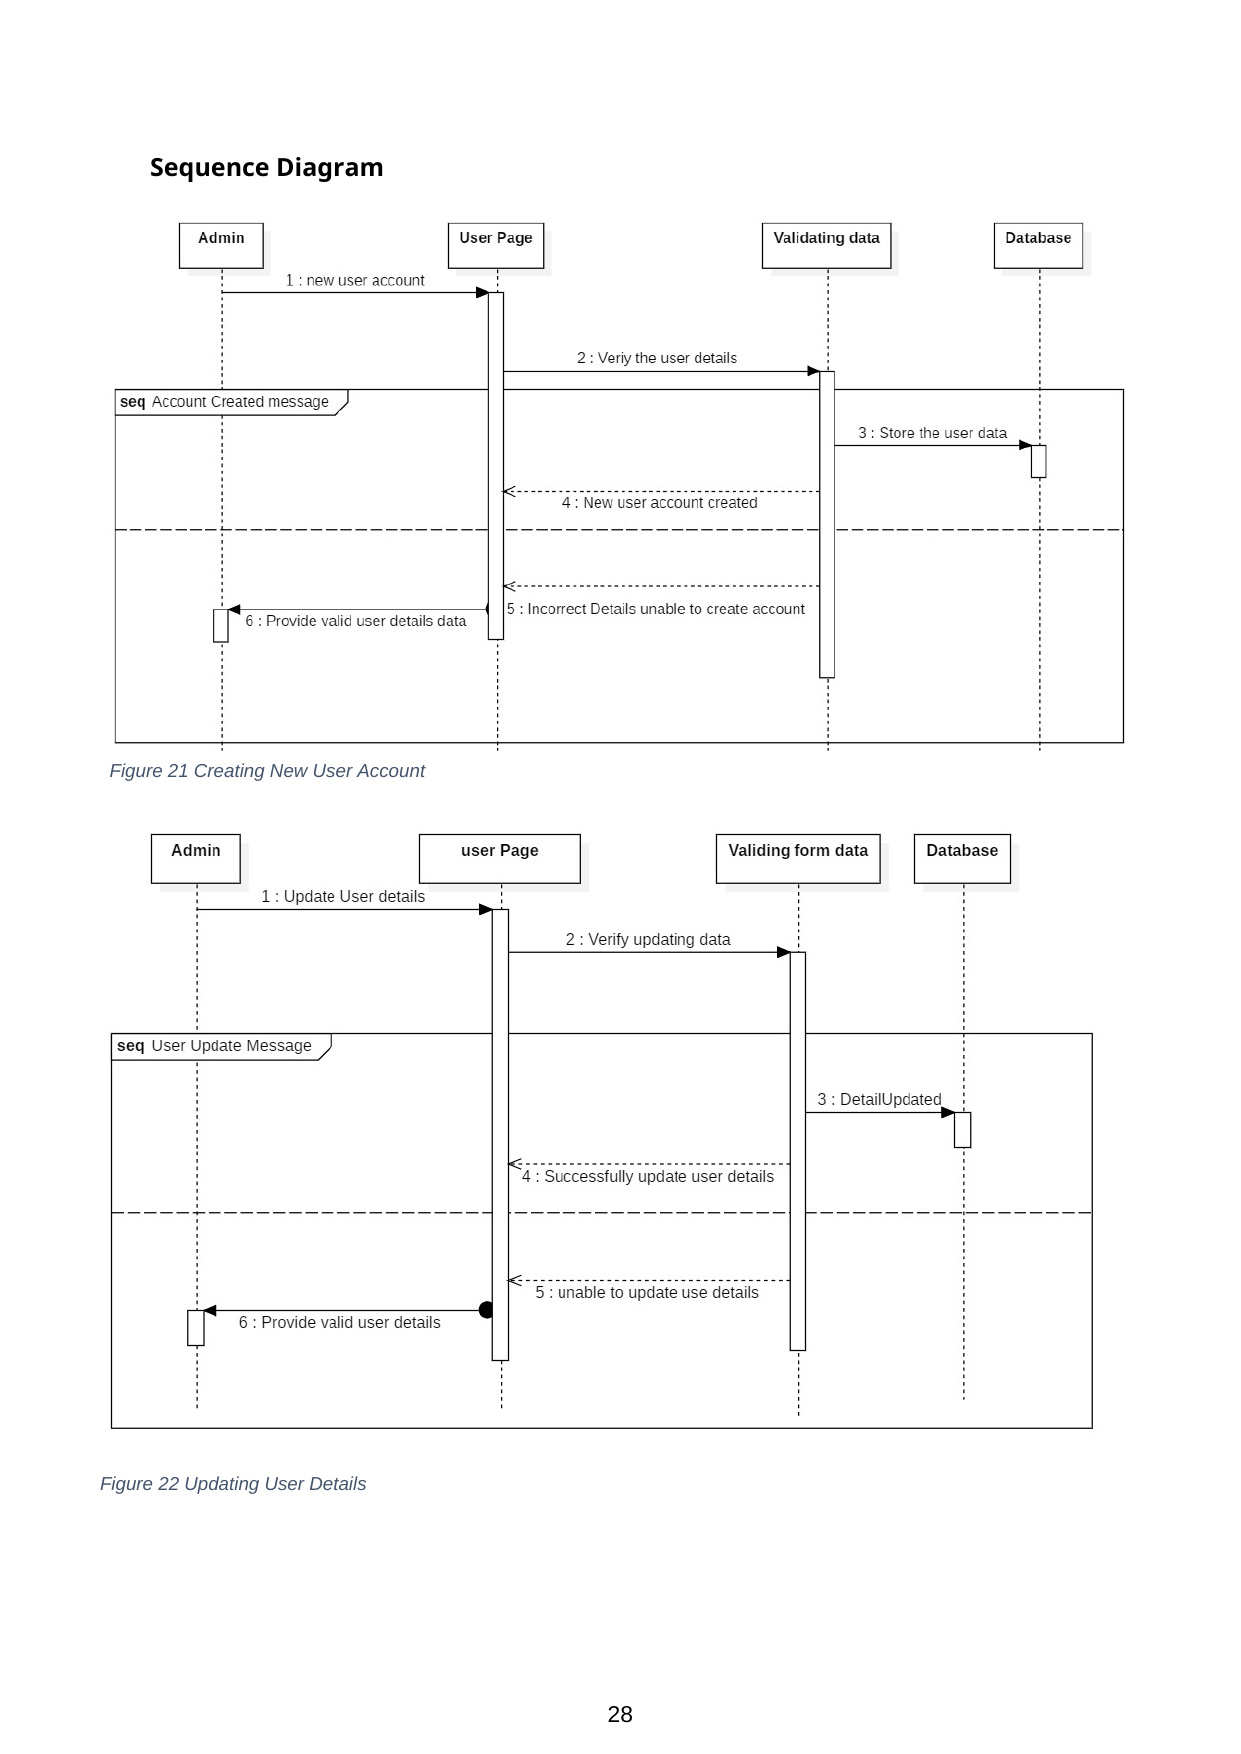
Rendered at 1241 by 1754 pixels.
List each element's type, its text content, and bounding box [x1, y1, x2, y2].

subtitle Sequence Diagram [150, 150, 1090, 184]
picture [103, 211, 1169, 796]
picture [99, 822, 1141, 1472]
